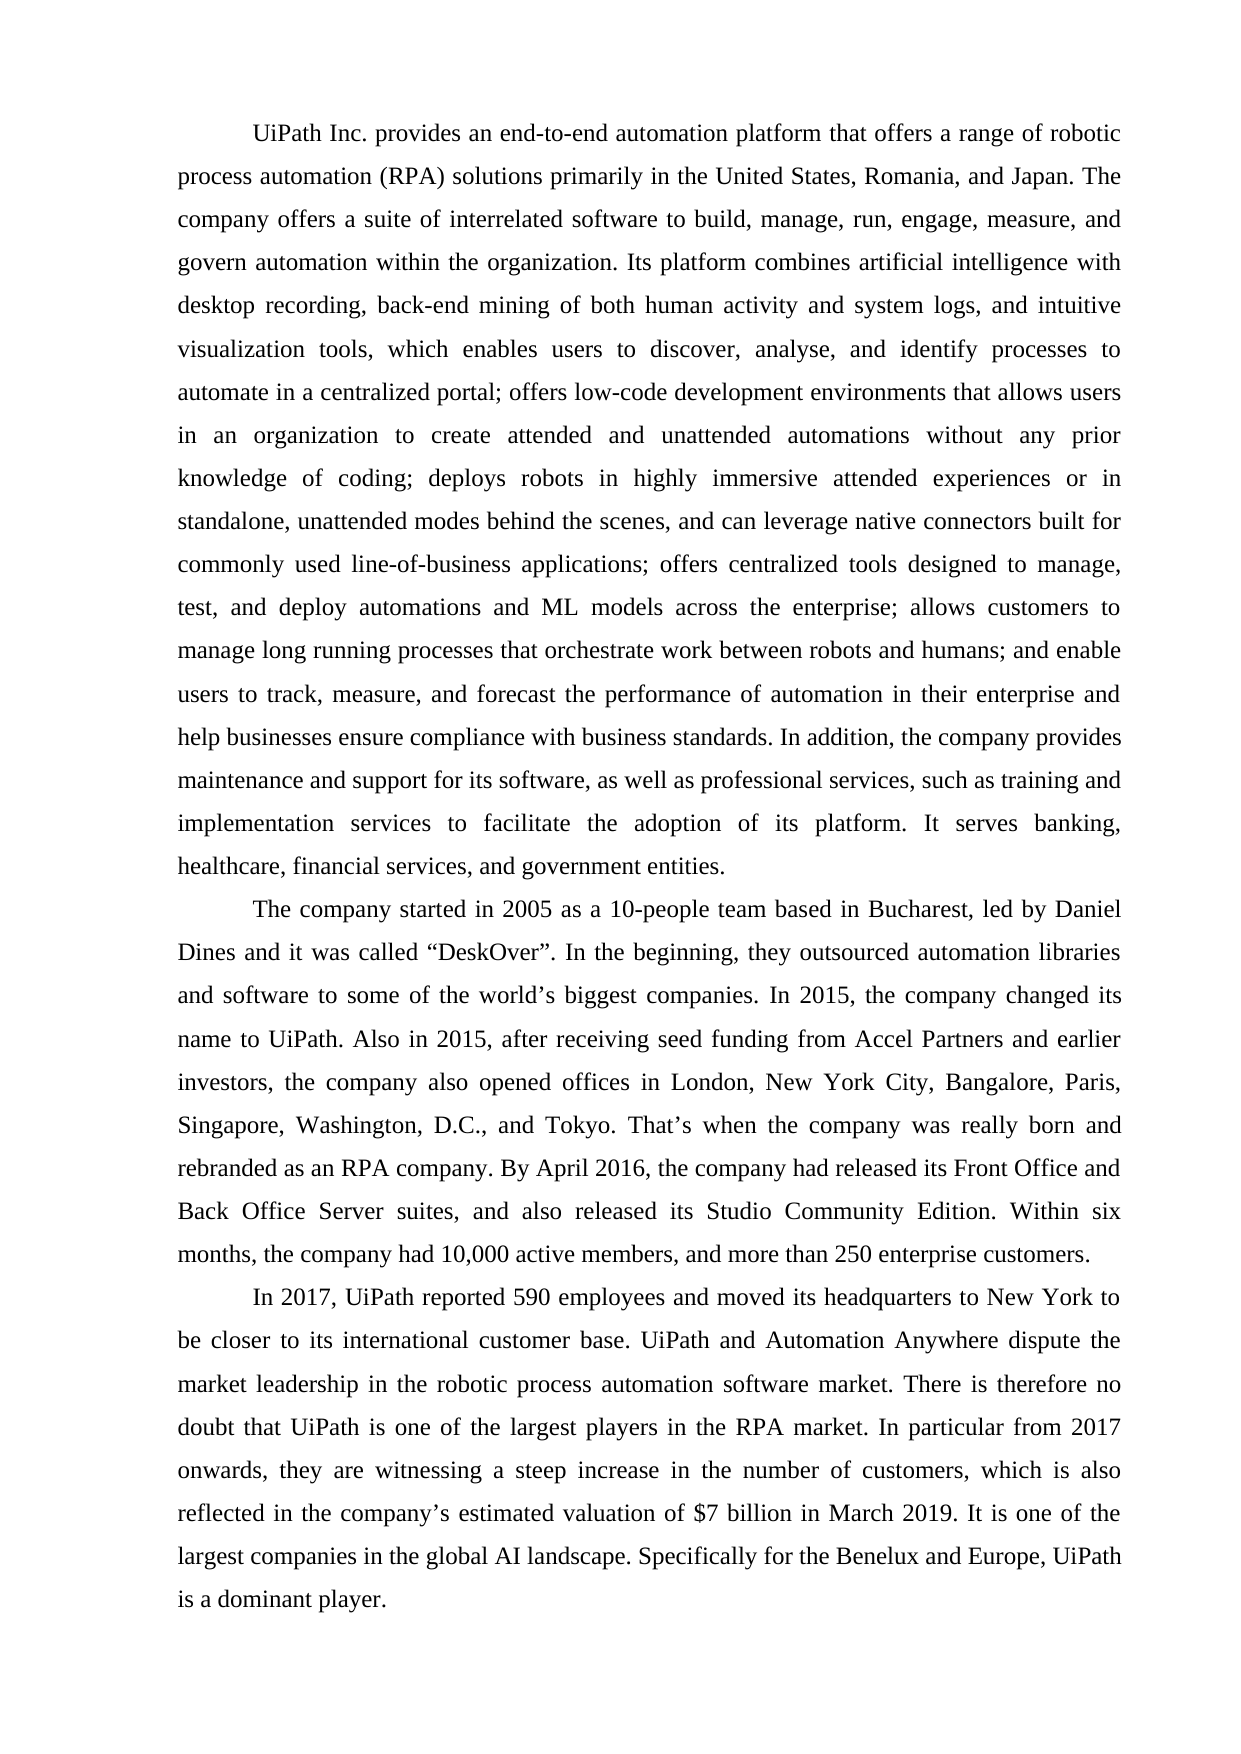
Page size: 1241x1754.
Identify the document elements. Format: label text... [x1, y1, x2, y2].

text In 2017, UiPath reported 590 employees and moved its headquarters to New York to be closer to its international customer base. UiPath and Automation Anywhere dispute the market leadership in the robotic process automation software market. There is therefore no doubt that UiPath is one of the largest players in the RPA market. In particular from 2017 onwards, they are witnessing a steep increase in the number of customers, which is also reflected in the company’s estimated valuation of $7 billion in March 2019. It is one of the largest companies in the global AI landscape. Specifically for the Benelux and Europe, UiPath is a dominant player. [177, 1282, 1122, 1613]
text The company started in 2005 as a 10-people team based in Bucharest, led by Daniel Dines and it was called “DeskOver”. In the beginning, they outsourced automation libraries and software to some of the world’s biggest companies. In 2015, the company changed its name to UiPath. Also in 2015, after receiving seed funding from Accel Partners and earlier investors, the company also opened offices in London, New York City, Bangalore, Paris, Singapore, Washington, D.C., and Tokyo. That’s when the company was really born and rebranded as an RPA company. By April 2016, the company had released its Front Office and Back Office Server suites, and also released its Studio Community Edition. Within six months, the company had 10,000 active members, and more than 250 enterprise customers. [177, 894, 1122, 1268]
text UiPath Inc. provides an end-to-end automation platform that offers a range of robotic process automation (RPA) solutions primarily in the United States, Romania, and Japan. The company offers a suite of interrelated software to build, manage, run, engage, measure, and govern automation within the organization. Its platform combines artificial intelligence with desktop recording, back-end mining of both human activity and system logs, and intuitive visualization tools, which enables users to discover, analyse, and identify processes to automate in a centralized portal; offers low-code development environments that allows users in an organization to create attended and unattended automations without any prior knowledge of coding; deploys robots in highly immersive attended experiences or in standalone, unattended modes behind the scenes, and can leverage native connectors built for commonly used line-of-business applications; offers centralized tools designed to manage, test, and deploy automations and ML models across the enterprise; allows customers to manage long running processes that orchestrate work between robots and humans; and enable users to track, measure, and forecast the performance of automation in their enterprise and help businesses ensure compliance with business standards. In addition, the company provides maintenance and support for its software, as well as professional services, such as training and implementation services to facilitate the adoption of its platform. It serves banking, healthcare, financial services, and government entities. [177, 118, 1122, 880]
